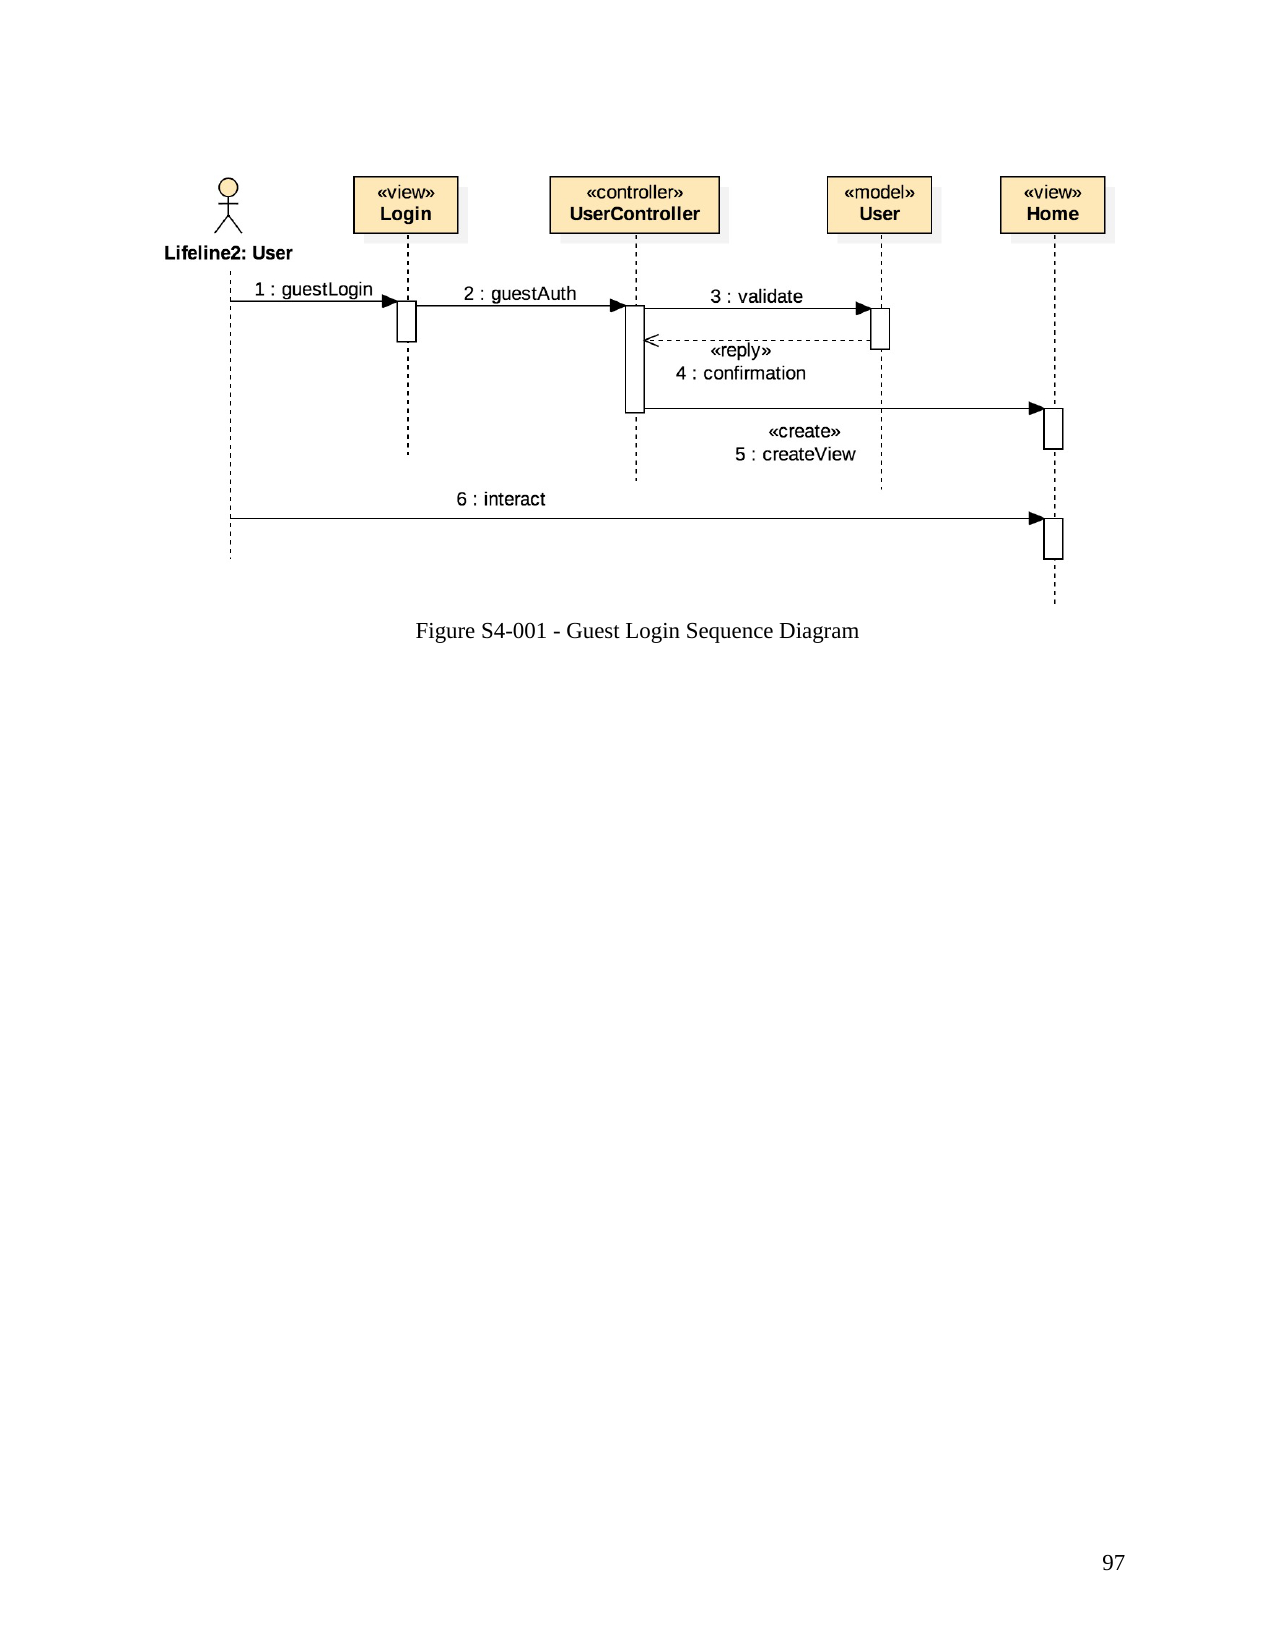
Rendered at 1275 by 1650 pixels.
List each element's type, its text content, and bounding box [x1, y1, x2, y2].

picture [150, 150, 1125, 605]
text Figure S4-001 - Guest Login Sequence Diagram [150, 617, 1125, 644]
